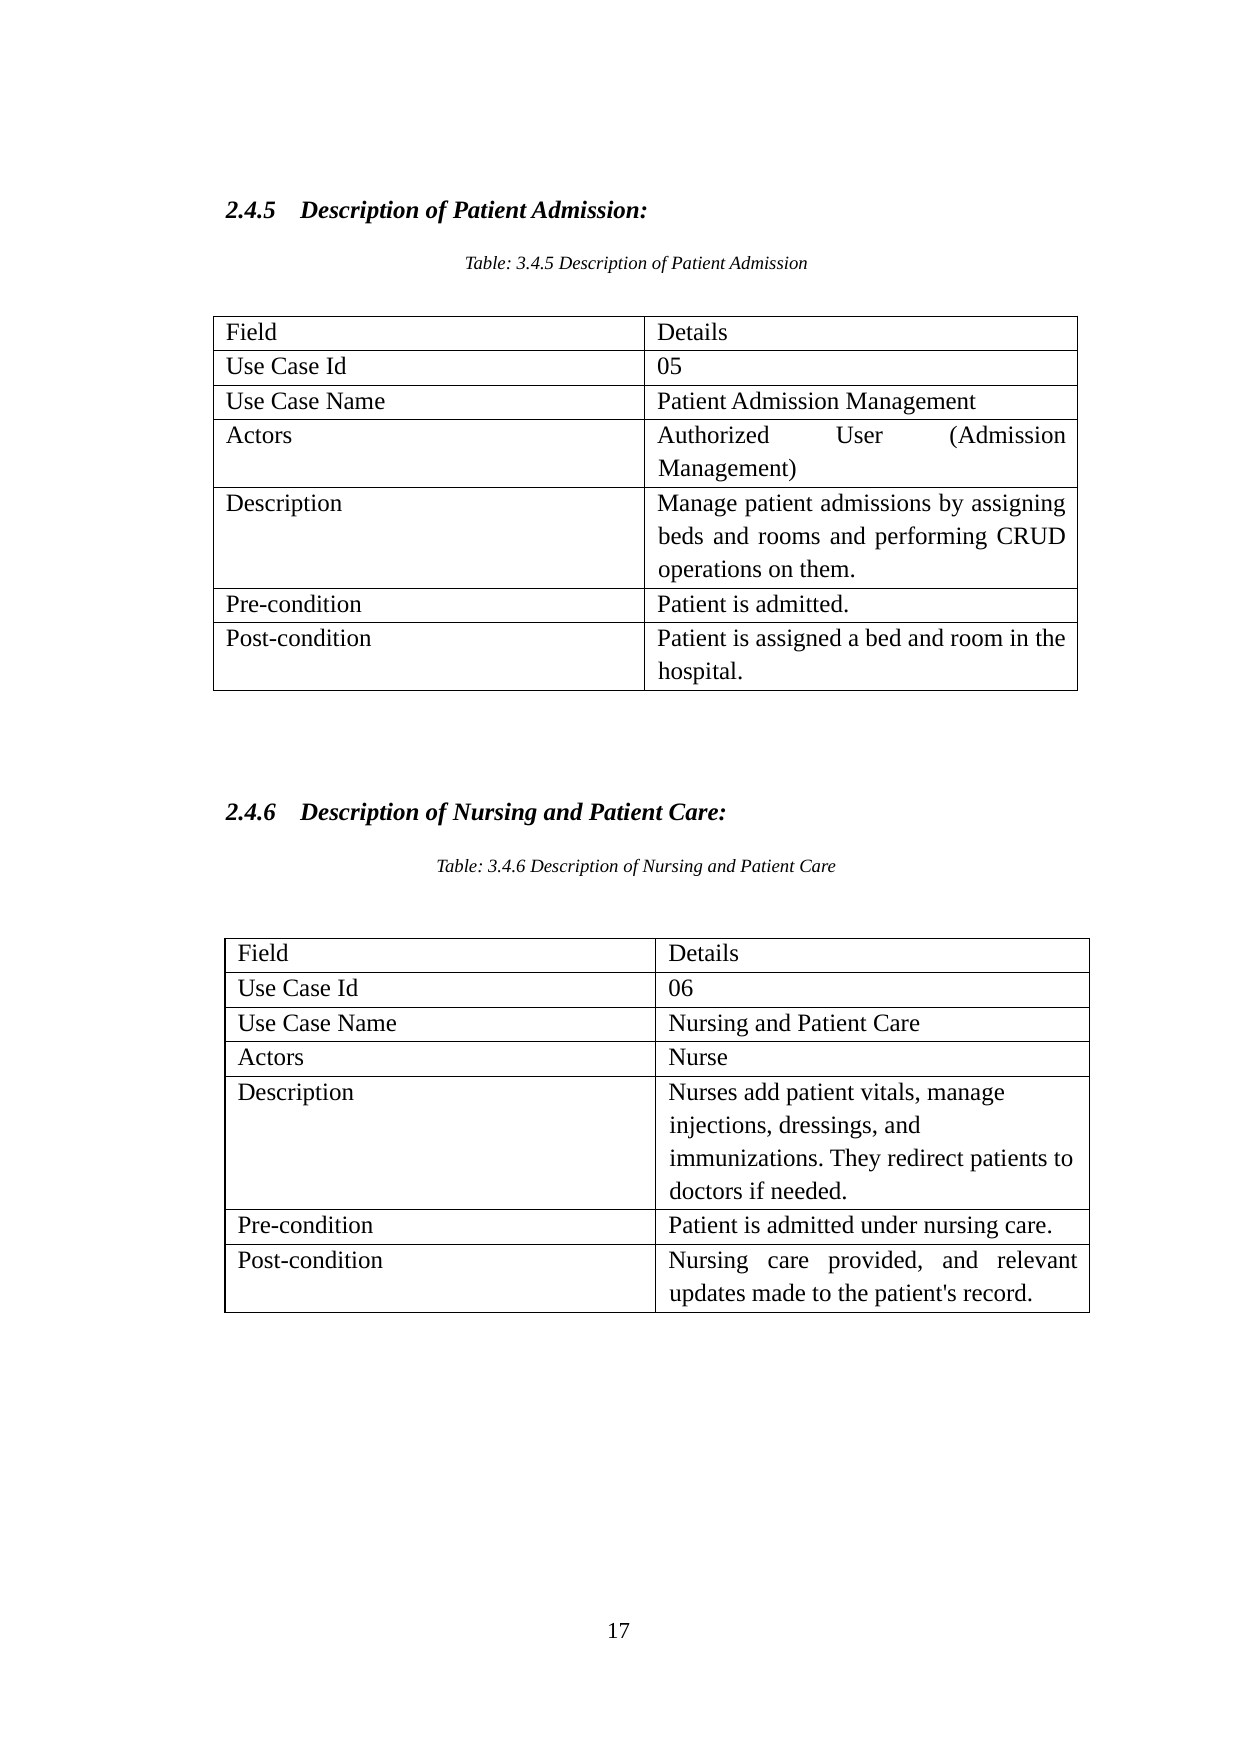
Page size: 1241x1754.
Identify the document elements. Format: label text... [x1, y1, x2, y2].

table_cell Nurse [656, 1042, 1089, 1076]
text Table: 3.4.5 Description of Patient Admission [257, 252, 1017, 274]
table_cell Nurses add patient vitals, manage injections, dressings, and immunizations. They redirect patients to doctors if needed. [656, 1077, 1089, 1209]
table_cell Use Case Id [214, 351, 644, 385]
table_cell Use Case Id [226, 973, 655, 1007]
table_cell Authorized User (Admission Management) [645, 420, 1077, 487]
table_cell Post-condition [214, 623, 644, 690]
table_cell Patient is admitted under nursing care. [656, 1210, 1089, 1244]
table_cell Nursing and Patient Care [656, 1008, 1089, 1041]
table_header Field [226, 939, 655, 972]
table_cell Use Case Name [226, 1008, 655, 1041]
table_cell Nursing care provided, and relevant updates made to the patient's record. [656, 1245, 1089, 1312]
table_header Details [645, 317, 1077, 350]
subtitle Description of Patient Admission: [226, 195, 1090, 224]
table_cell Actors [214, 420, 644, 487]
table_cell Patient Admission Management [645, 386, 1077, 419]
table_cell Actors [226, 1042, 655, 1076]
table_cell 06 [656, 973, 1089, 1007]
table_cell 05 [645, 351, 1077, 385]
table_cell Pre-condition [226, 1210, 655, 1244]
table_cell Patient is assigned a bed and room in the hospital. [645, 623, 1077, 690]
table_cell Post-condition [226, 1245, 655, 1312]
table_cell Description [214, 488, 644, 588]
table_cell Description [226, 1077, 655, 1209]
subtitle Description of Nursing and Patient Care: [226, 797, 1090, 826]
table_cell Pre-condition [214, 589, 644, 622]
text Table: 3.4.6 Description of Nursing and Patient Care [257, 854, 1017, 876]
table_cell Use Case Name [214, 386, 644, 419]
table_header Field [214, 317, 644, 350]
table_cell Patient is admitted. [645, 589, 1077, 622]
table_header Details [656, 939, 1089, 972]
table_cell Manage patient admissions by assigning beds and rooms and performing CRUD operations on them. [645, 488, 1077, 588]
